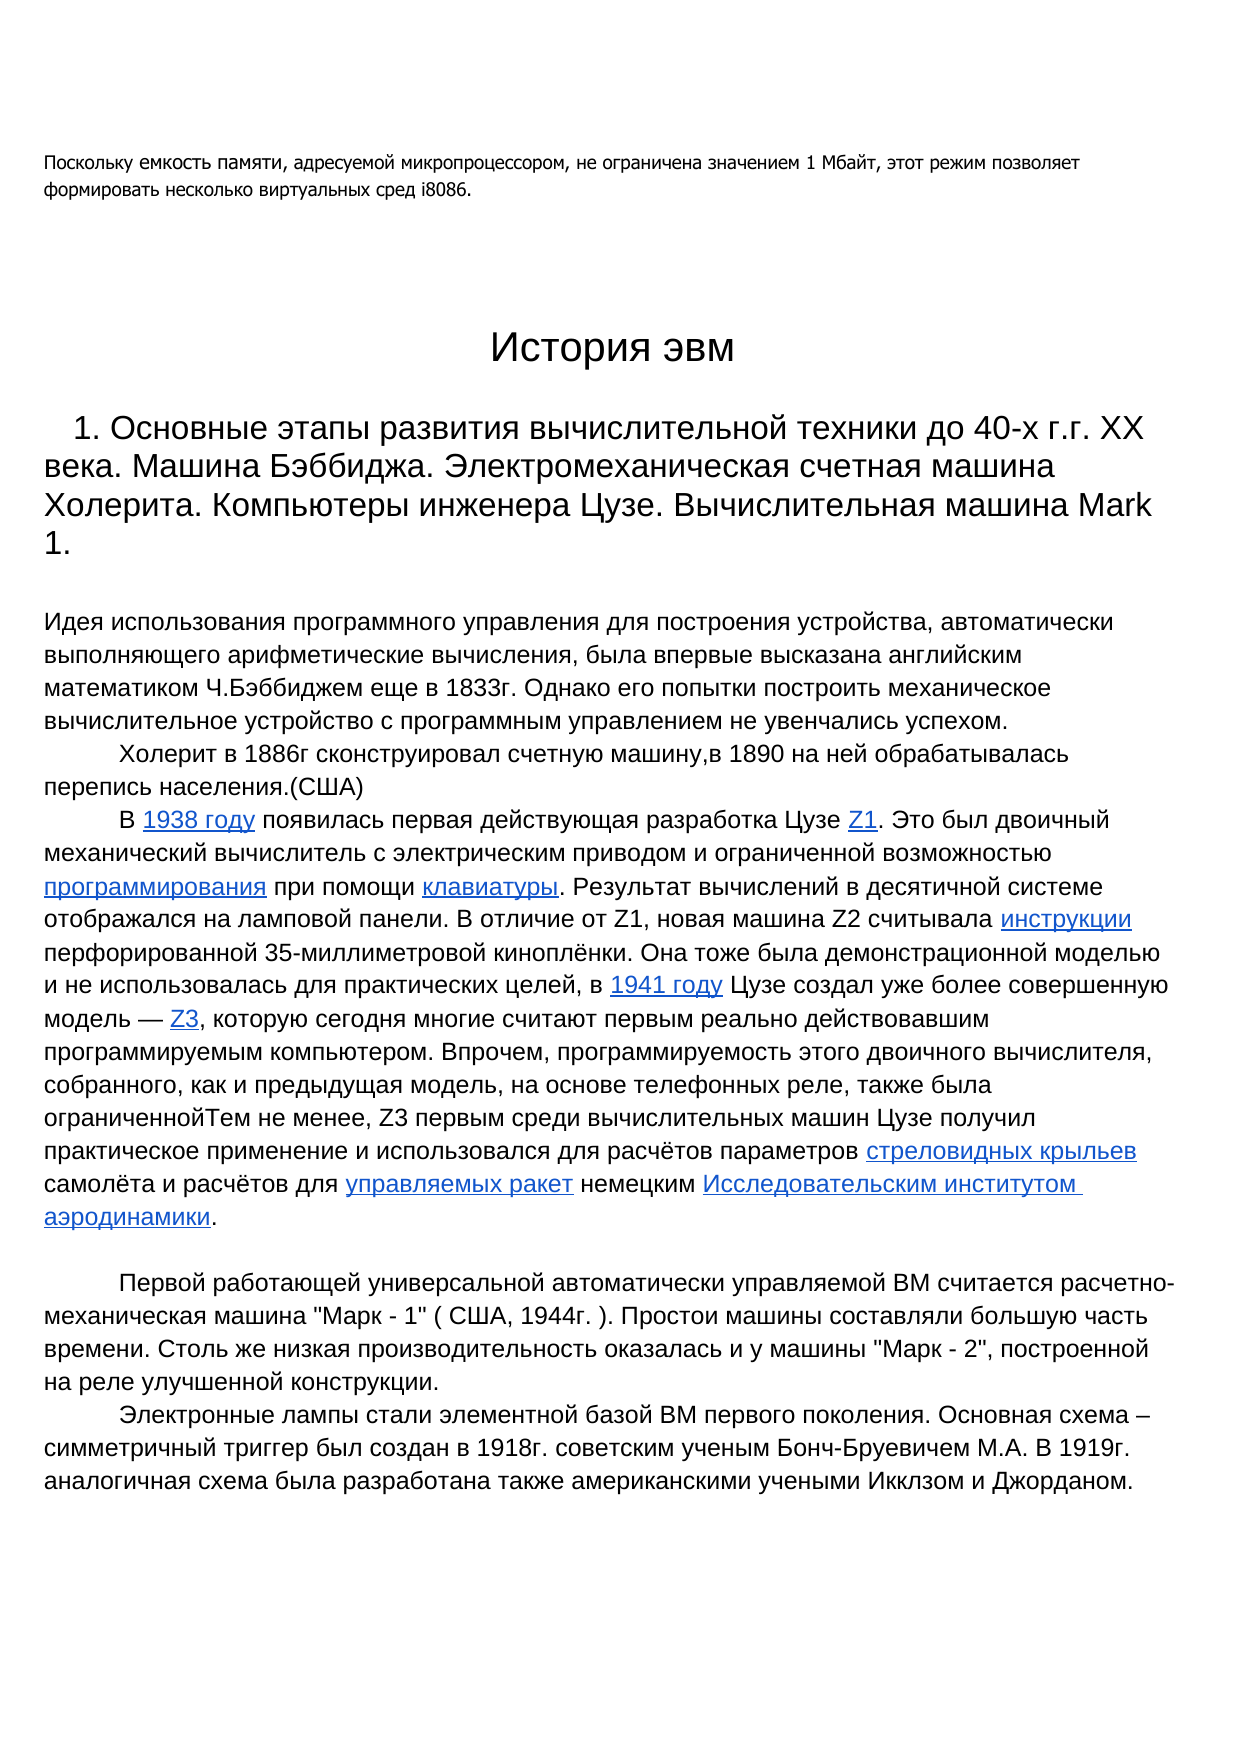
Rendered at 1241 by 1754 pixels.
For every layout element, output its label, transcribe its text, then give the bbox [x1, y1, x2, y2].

text Электронные лампы стали элементной базой ВМ первого поколения. Основная схема – симметричный триггер был создан в 1918г. советским ученым Бонч-Бруевичем М.А. В 1919г. аналогичная схема была разработана также американскими учеными Икклзом и Джорданом. [44, 1400, 1181, 1494]
text Первой работающей универсальной автоматически управляемой ВМ считается расчетно-механическая машина "Марк - 1" ( США, 1944г. ). Простои машины составляли большую часть времени. Столь же низкая производительность оказалась и у машины "Марк - 2", построенной на реле улучшенной конструкции. [44, 1268, 1181, 1396]
text Идея использования программного управления для построения устройства, автоматически выполняющего арифметические вычисления, была впервые высказана английским математиком Ч.Бэббиджем еще в 1833г. Однако его попытки построить механическое вычислительное устройство с программным управлением не увенчались успехом. [44, 607, 1181, 735]
text Поскольку емкость памяти, адресуемой микропроцессором, не ограничена значением 1 Мбайт, этот режим позволяет формировать несколько виртуальных сред i8086. [44, 150, 1181, 200]
text В 1938 году появилась первая действующая разработка Цузе Z1. Это был двоичный механический вычислитель с электрическим приводом и ограниченной возможностью программирования при помощи клавиатуры. Результат вычислений в десятичной системе отображался на ламповой панели. В отличие от Z1, новая машина Z2 считывала инструкции перфорированной 35-миллиметровой киноплёнки. Она тоже была демонстрационной моделью и не использовалась для практических целей, в 1941 году Цузе создал уже более совершенную модель — Z3, которую сегодня многие считают первым реально действовавшим программируемым компьютером. Впрочем, программируемость этого двоичного вычислителя, собранного, как и предыдущая модель, на основе телефонных реле, также была ограниченнойТем не менее, Z3 первым среди вычислительных машин Цузе получил практическое применение и использовался для расчётов параметров стреловидных крыльев самолёта и расчётов для управляемых ракет немецким Исследовательским институтом аэродинамики. [44, 805, 1181, 1230]
text Холерит в 1886г сконструировал счетную машину,в 1890 на ней обрабатывалась перепись населения.(США) [44, 739, 1181, 801]
subtitle 1. Основные этапы развития вычислительной техники до 40-х г.г. ХХ века. Машина Бэббиджа. Электромеханическая счетная машина Холерита. Компьютеры инженера Цузе. Вычислительная машина Mark 1. [44, 408, 1181, 562]
subtitle История эвм [44, 323, 1181, 371]
